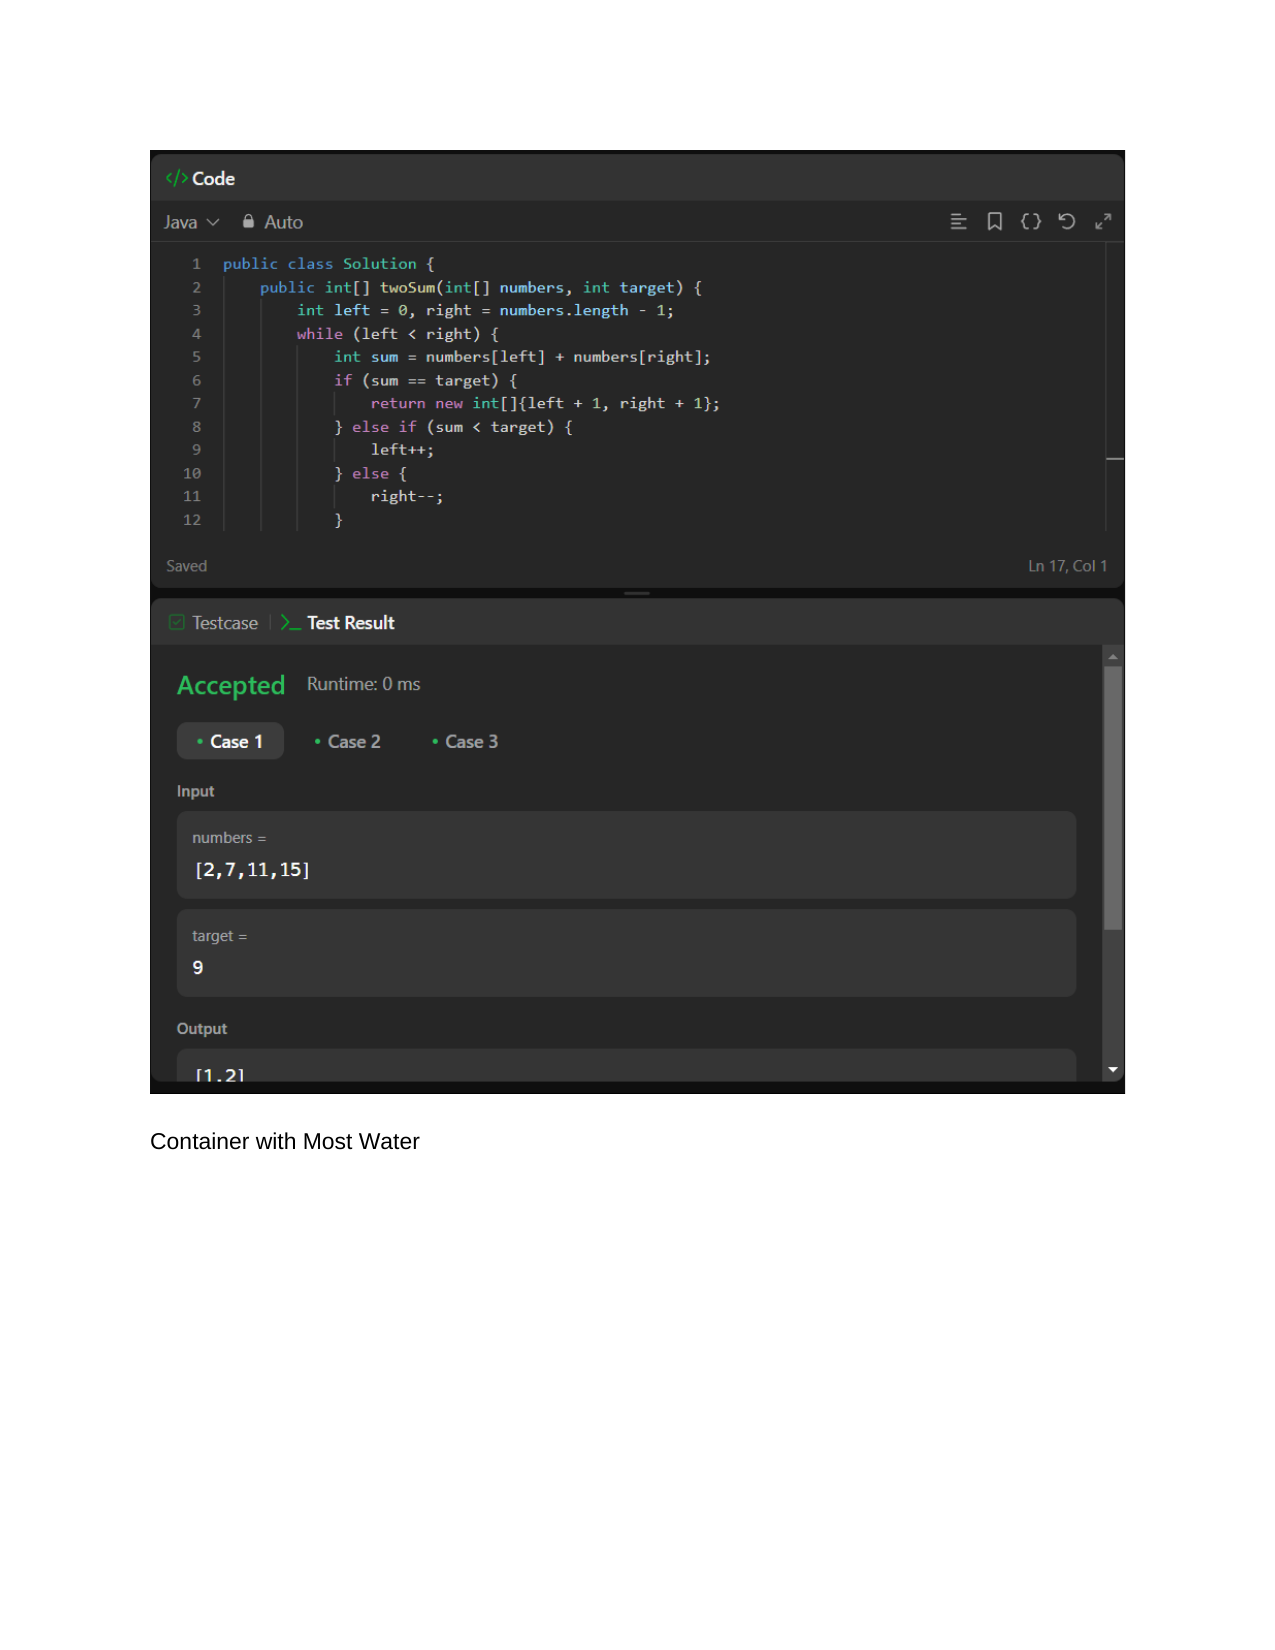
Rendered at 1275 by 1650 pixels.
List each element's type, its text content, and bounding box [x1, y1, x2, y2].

picture [150, 150, 1125, 1094]
text Is Subsequence Two Sum II - Input Array is Sorted Container with Most Water 3Sum [150, 1094, 1125, 1154]
